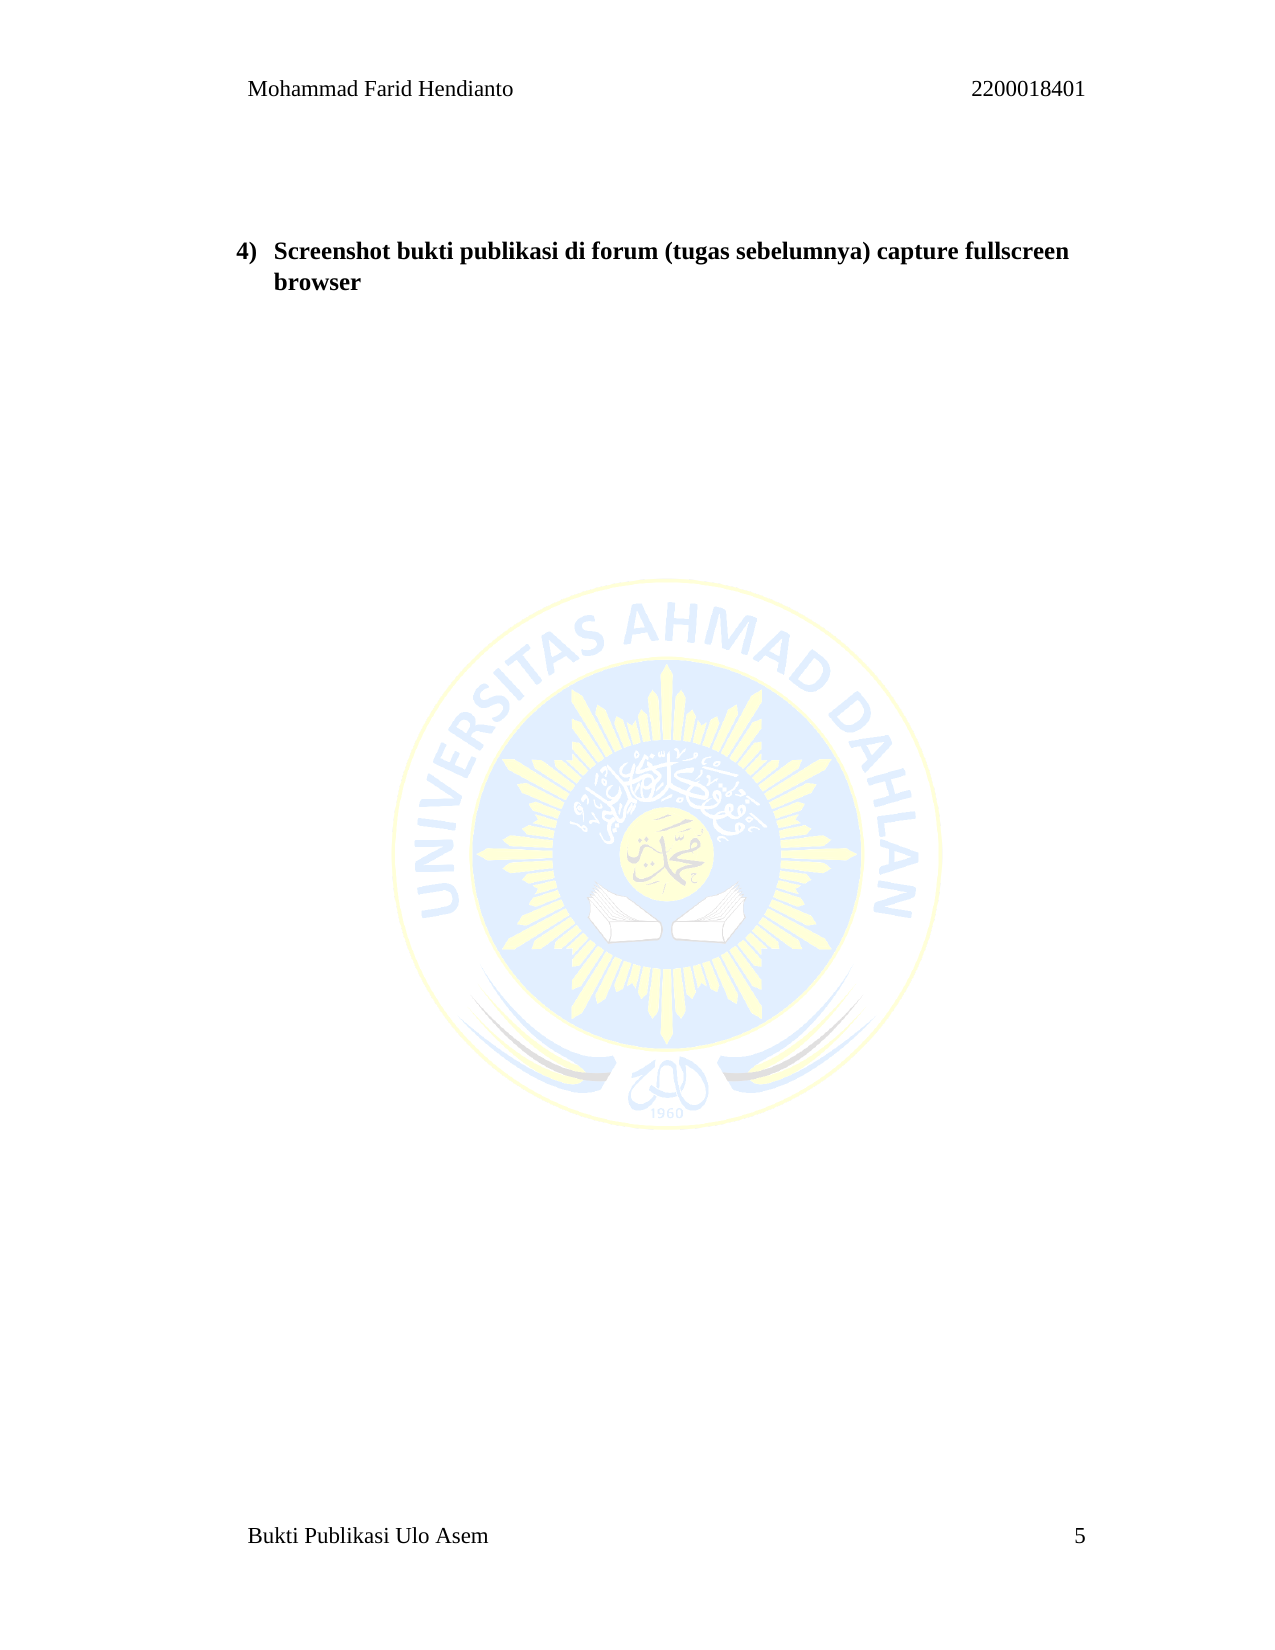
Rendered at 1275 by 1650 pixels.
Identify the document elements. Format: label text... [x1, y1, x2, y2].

list Screenshot bukti publikasi di forum (tugas sebelumnya) capture fullscreen browser [236, 236, 1098, 296]
